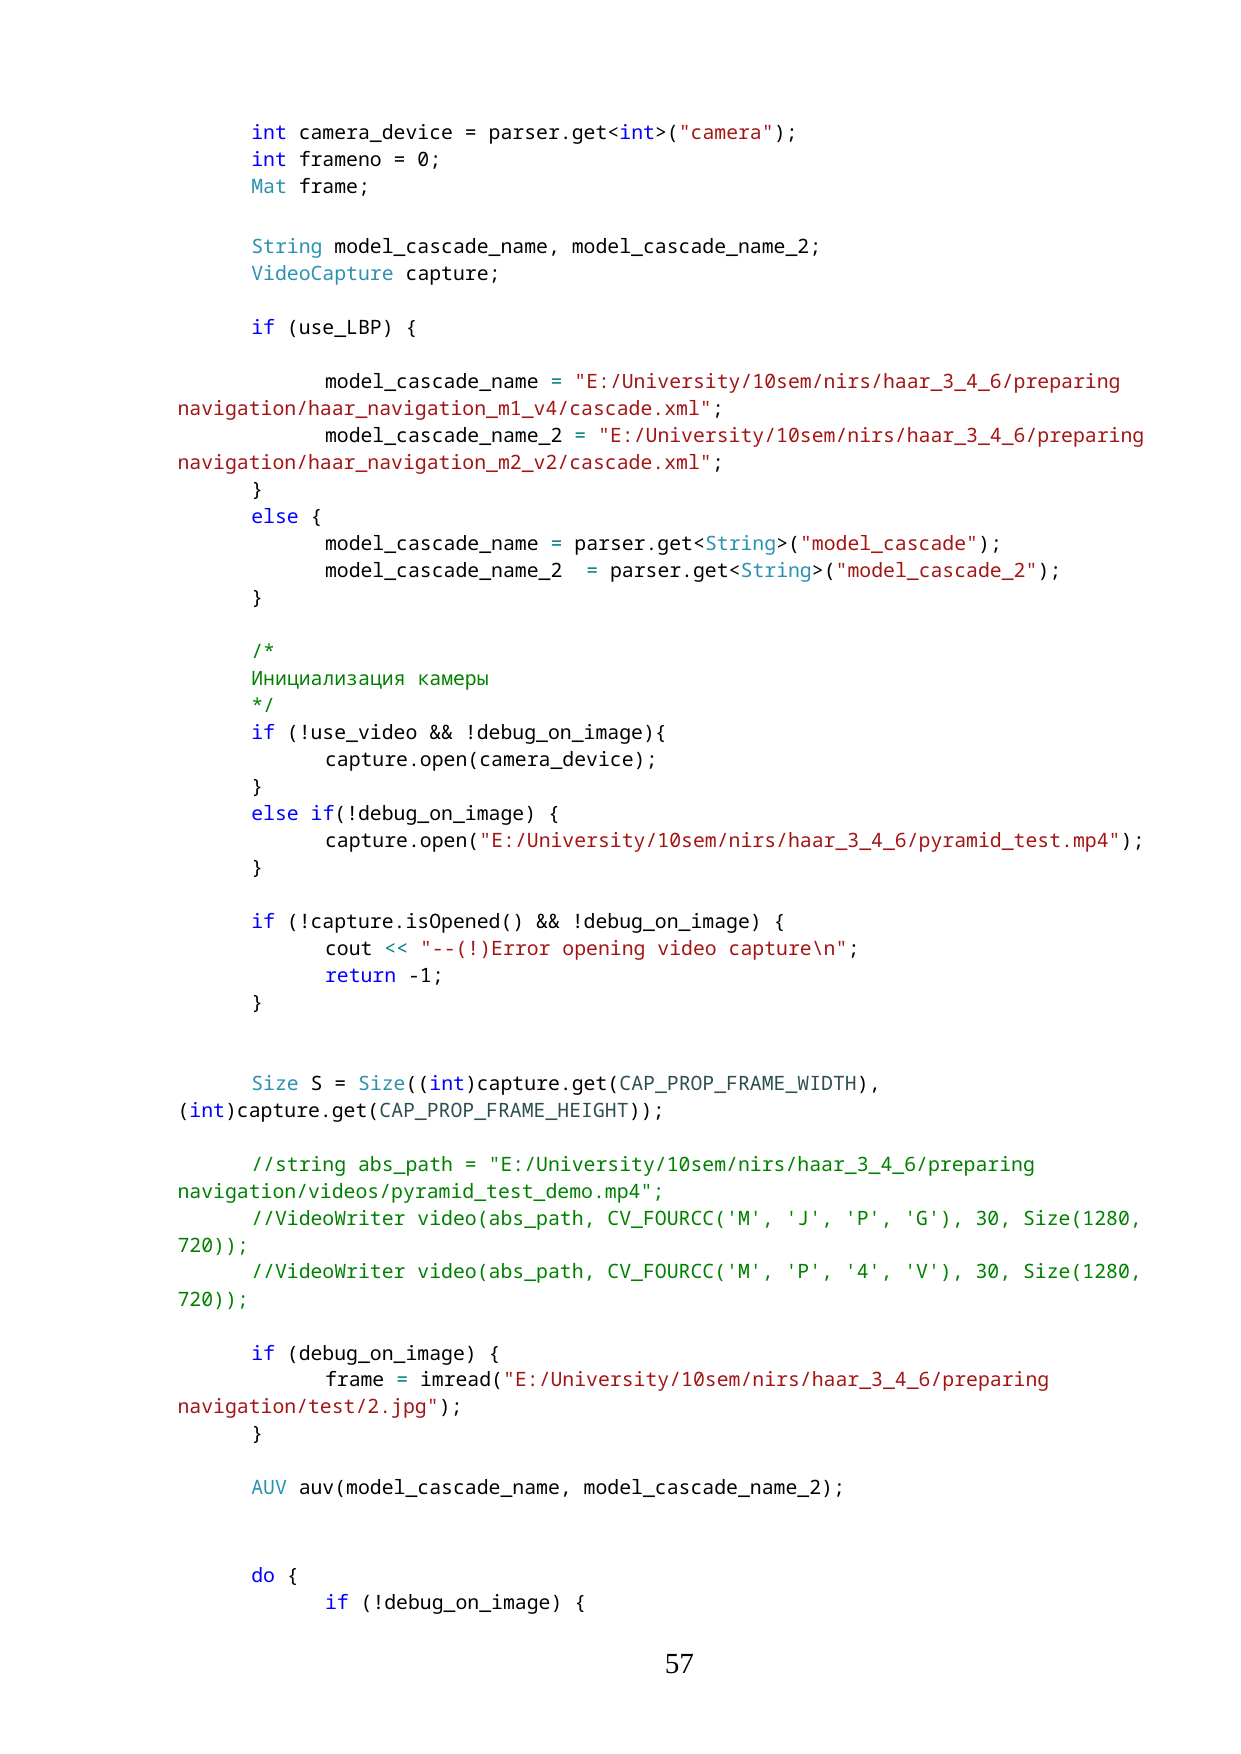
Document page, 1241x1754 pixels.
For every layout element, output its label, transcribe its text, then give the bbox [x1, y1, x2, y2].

text } [177, 475, 1181, 502]
text else if(!debug_on_image) { [177, 799, 1181, 826]
text } [177, 772, 1181, 799]
text //VideoWriter video(abs_path, CV_FOURCC('M', 'J', 'P', 'G'), 30, Size(1280, 720)); [177, 1204, 1181, 1258]
text else { [177, 502, 1181, 529]
text do { [177, 1561, 1181, 1588]
text model_cascade_name_2 = "E:/University/10sem/nirs/haar_3_4_6/preparing navigation/haar_navigation_m2_v2/cascade.xml"; [177, 421, 1181, 475]
text if (!use_video && !debug_on_image){ [177, 718, 1181, 745]
text /* [177, 637, 1181, 664]
text } [177, 853, 1181, 880]
text AUV auv(model_cascade_name, model_cascade_name_2); [177, 1474, 1181, 1501]
text if (!capture.isOpened() && !debug_on_image) { [177, 907, 1181, 934]
text if (debug_on_image) { [177, 1339, 1181, 1366]
text */ [177, 691, 1181, 718]
text Mat frame; [177, 172, 1181, 199]
text capture.open(camera_device); [177, 745, 1181, 772]
text cout << "--(!)Error opening video capture\n"; [177, 934, 1181, 961]
text capture.open("E:/University/10sem/nirs/haar_3_4_6/pyramid_test.mp4"); [177, 826, 1181, 853]
text if (use_LBP) { [177, 313, 1181, 341]
text Инициализация камеры [177, 664, 1181, 691]
text String model_cascade_name, model_cascade_name_2; [177, 233, 1181, 259]
text //VideoWriter video(abs_path, CV_FOURCC('M', 'P', '4', 'V'), 30, Size(1280, 720)); [177, 1258, 1181, 1312]
text model_cascade_name = "E:/University/10sem/nirs/haar_3_4_6/preparing navigation/haar_navigation_m1_v4/cascade.xml"; [177, 367, 1181, 421]
text } [177, 583, 1181, 610]
text return -1; [177, 961, 1181, 988]
text VideoCapture capture; [177, 259, 1181, 287]
text Size S = Size((int)capture.get(CAP_PROP_FRAME_WIDTH), (int)capture.get(CAP_PROP_FRAME_HEIGHT)); [177, 1069, 1181, 1123]
text } [177, 988, 1181, 1015]
text model_cascade_name_2 = parser.get<String>("model_cascade_2"); [177, 556, 1181, 583]
text } [177, 1420, 1181, 1447]
text //string abs_path = "E:/University/10sem/nirs/haar_3_4_6/preparing navigation/videos/pyramid_test_demo.mp4"; [177, 1150, 1181, 1204]
text if (!debug_on_image) { [177, 1588, 1181, 1615]
text frame = imread("E:/University/10sem/nirs/haar_3_4_6/preparing navigation/test/2.jpg"); [177, 1366, 1181, 1420]
text model_cascade_name = parser.get<String>("model_cascade"); [177, 529, 1181, 556]
text int frameno = 0; [177, 145, 1181, 172]
text int camera_device = parser.get<int>("camera"); [177, 118, 1181, 145]
